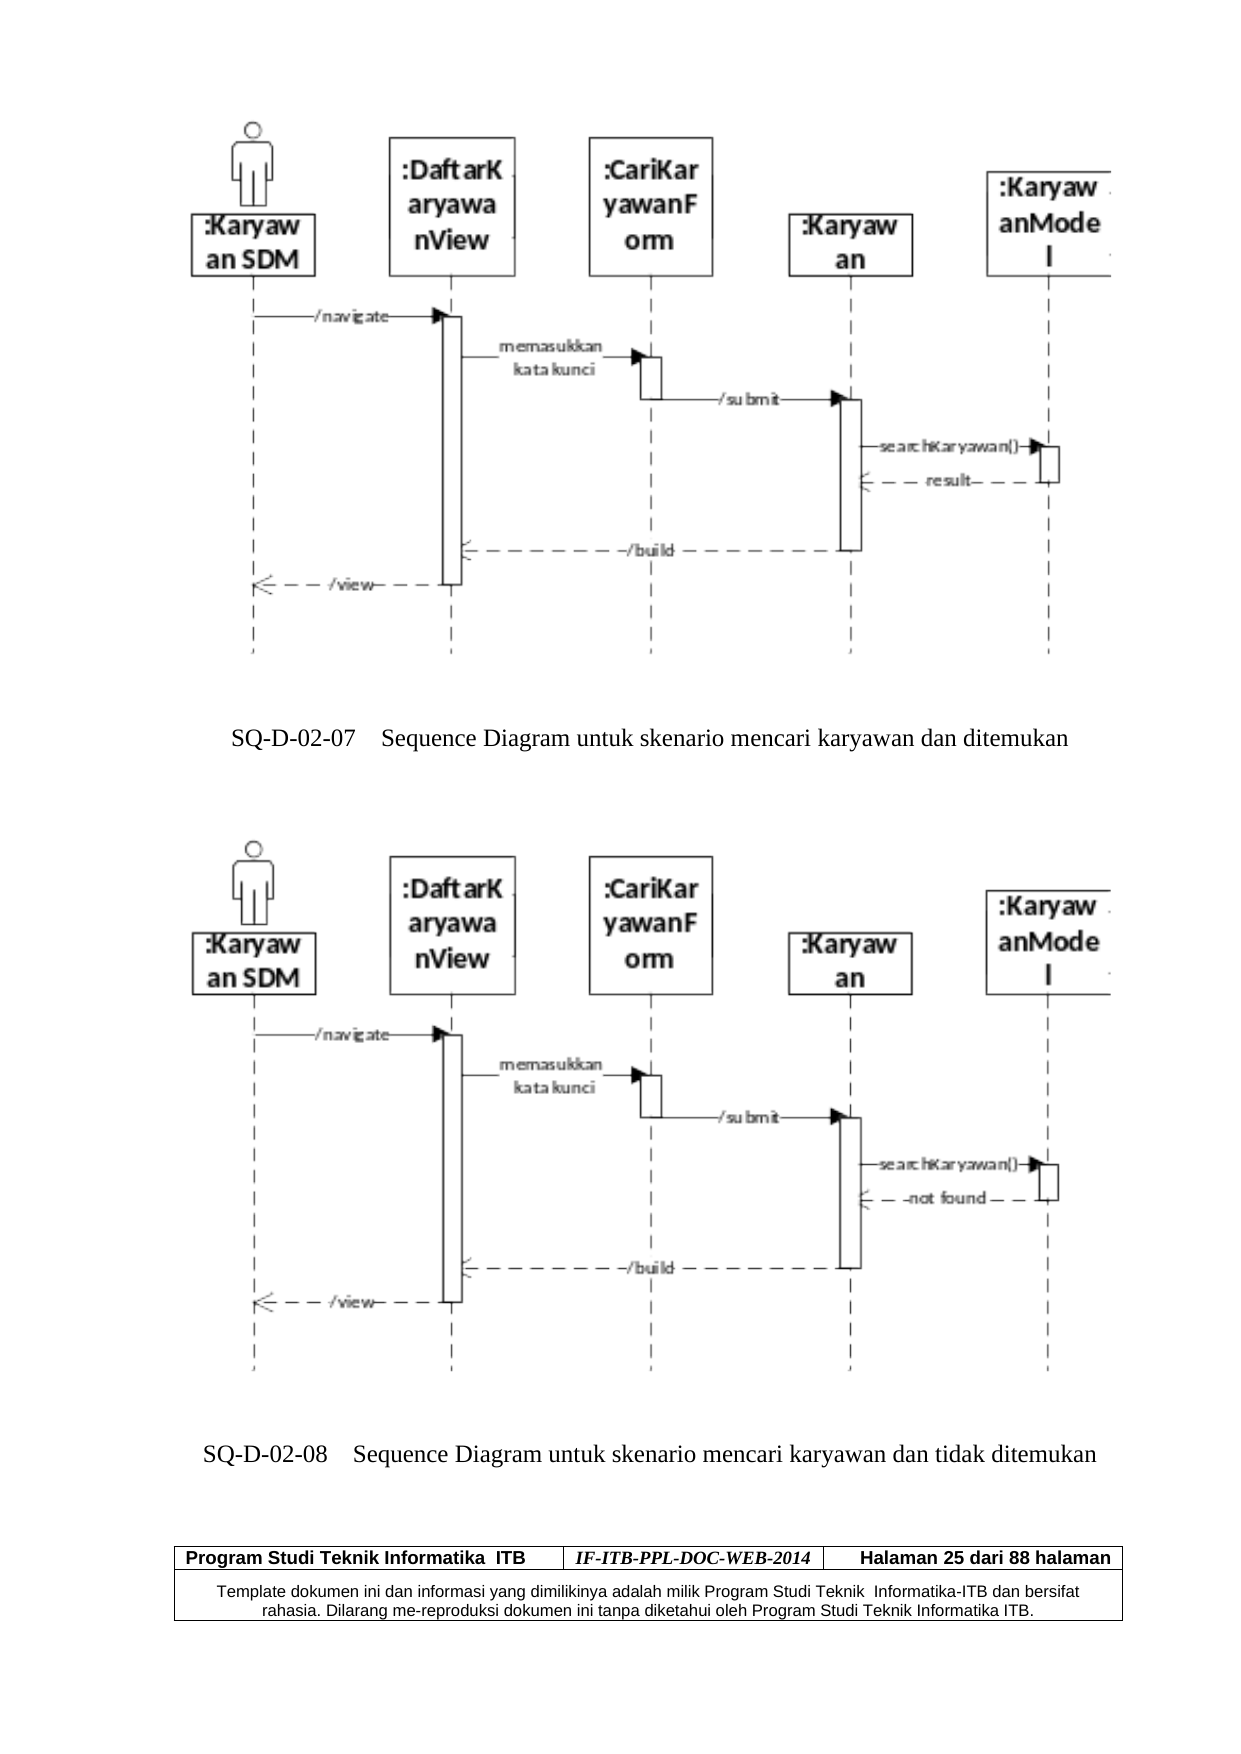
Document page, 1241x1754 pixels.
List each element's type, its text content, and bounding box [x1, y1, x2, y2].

text SQ-D-02-07 Sequence Diagram untuk skenario mencari karyawan dan ditemukan [177, 118, 1122, 752]
text SQ-D-02-08 Sequence Diagram untuk skenario mencari karyawan dan tidak ditemukan [177, 838, 1122, 1468]
